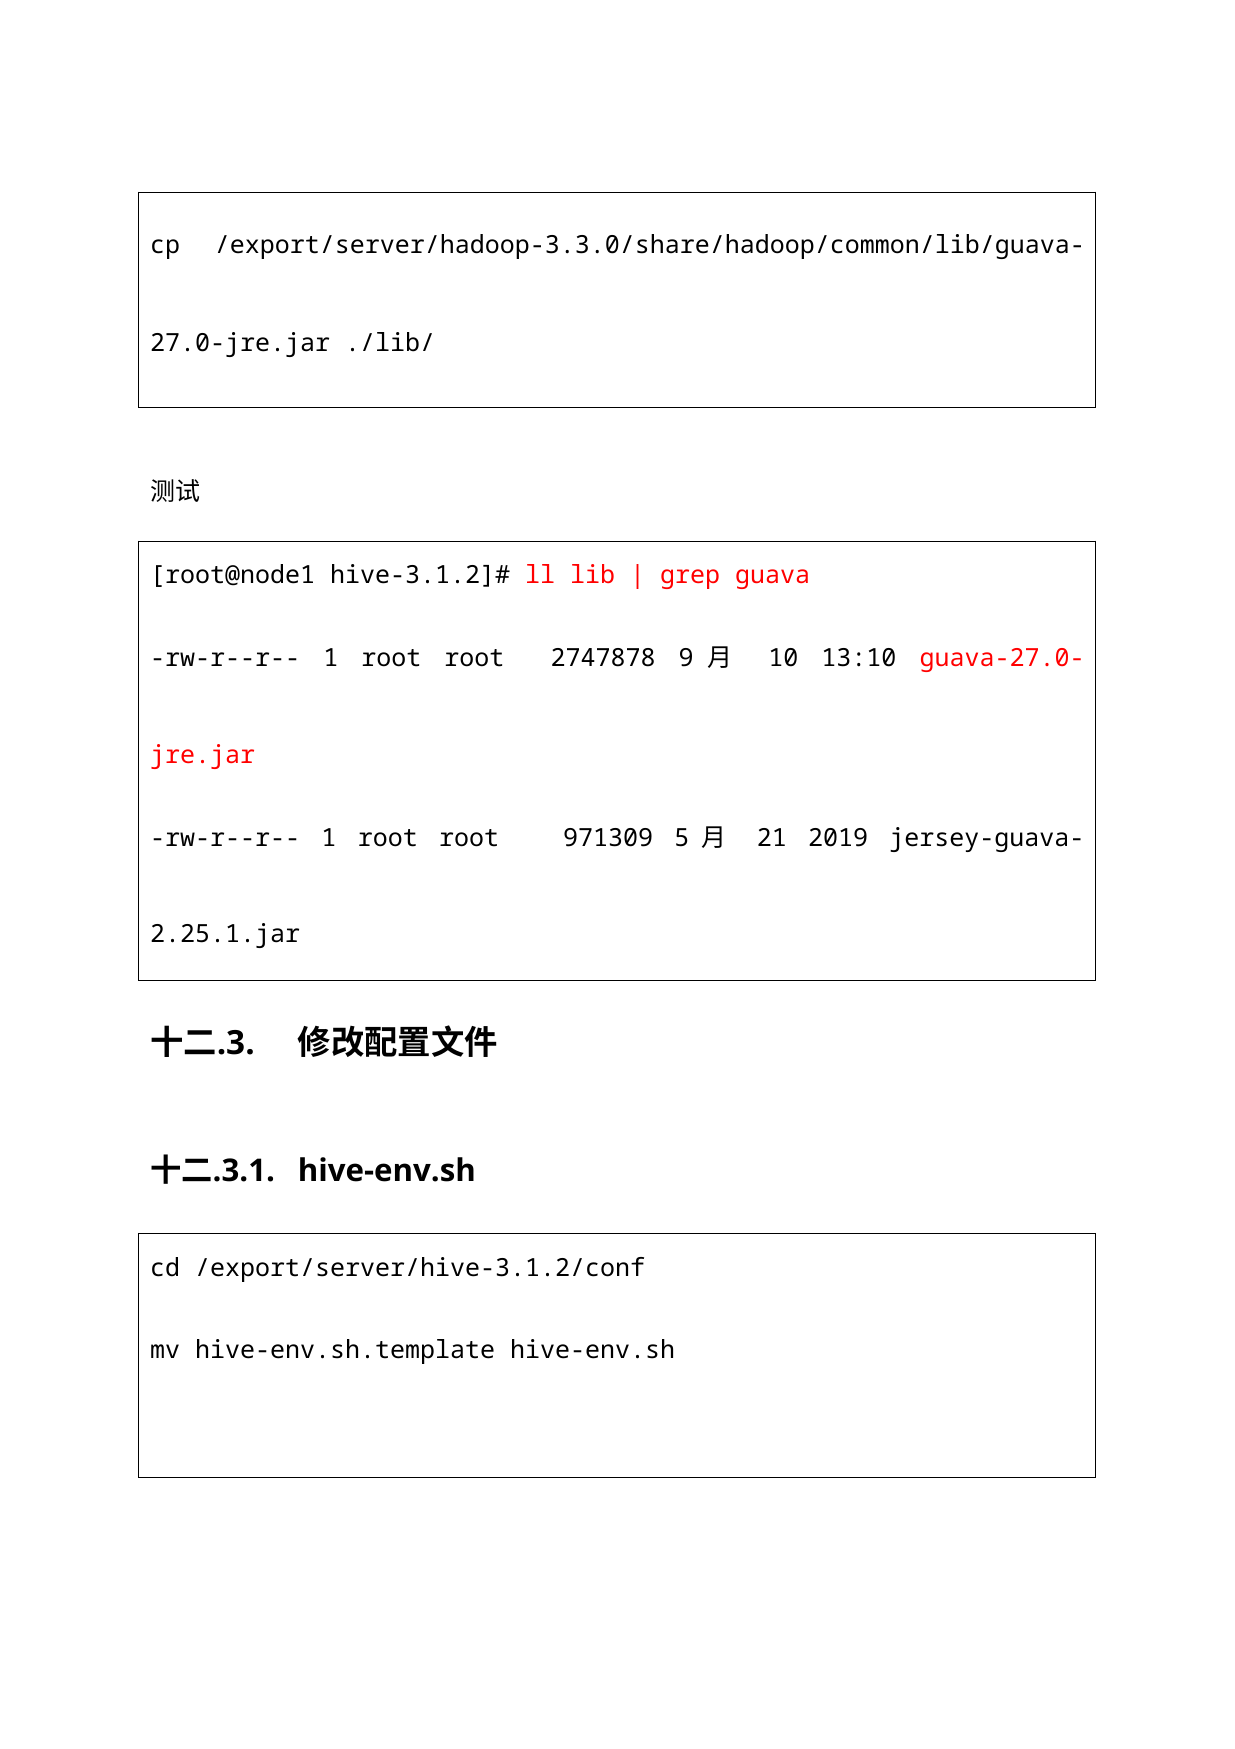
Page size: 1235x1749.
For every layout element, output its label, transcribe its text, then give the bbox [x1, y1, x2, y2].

subtitle 修改配置文件 [150, 1008, 1084, 1073]
text 测试 [150, 457, 1084, 522]
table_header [139, 193, 1095, 407]
table_header [root@node1 hive-3.1.2]# ll lib | grep guava -rw-r--r-- 1 root root 2747878 9月 10 13:10 guava-27.0-jre.jar -rw-r--r-- 1 root root 971309 5月 21 2019 jersey-guava-2.25.1.jar [139, 542, 1095, 980]
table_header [139, 1234, 1095, 1477]
subtitle hive-env.sh [150, 1135, 1084, 1200]
